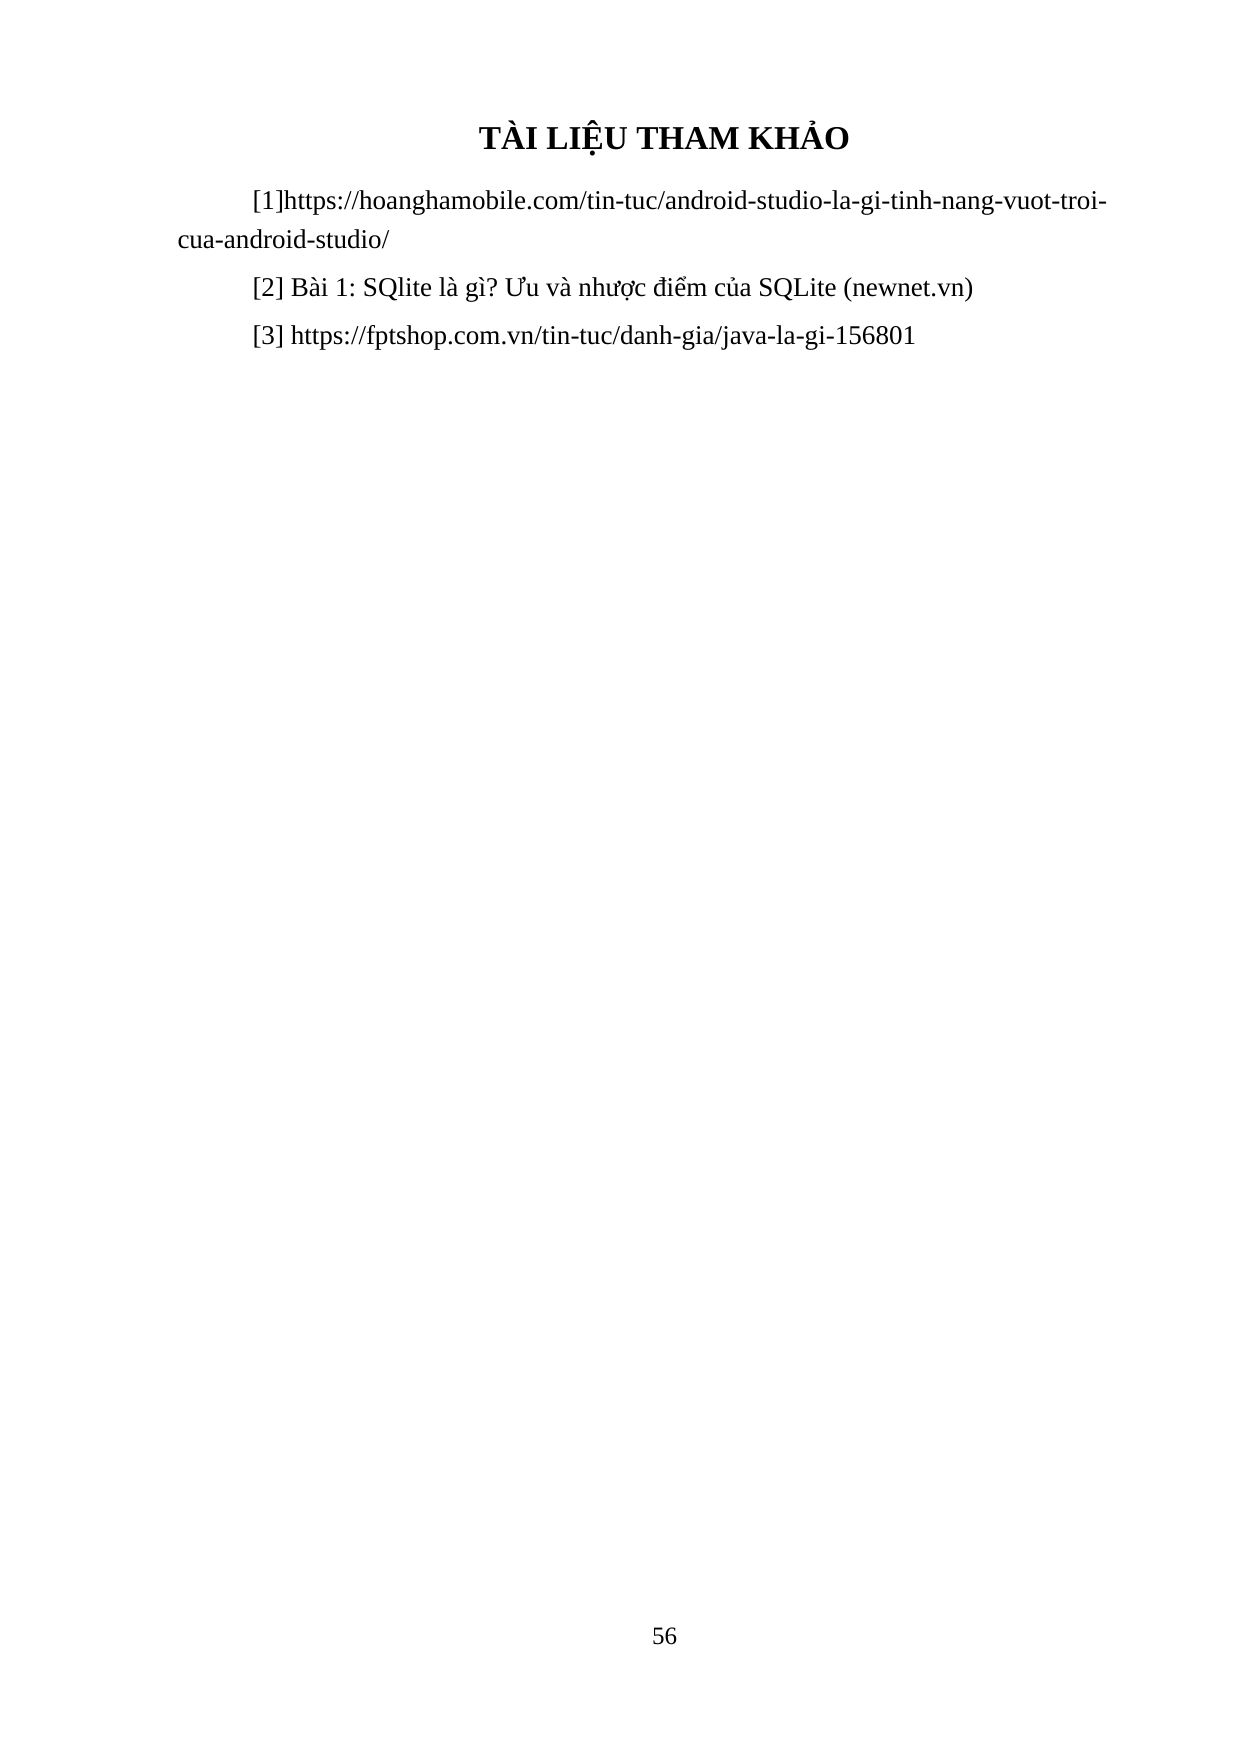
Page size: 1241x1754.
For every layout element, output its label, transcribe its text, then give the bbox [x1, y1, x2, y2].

subtitle TÀI LIỆU THAM KHẢO [177, 118, 1152, 156]
text [1]https://hoanghamobile.com/tin-tuc/android-studio-la-gi-tinh-nang-vuot-troi-cua-android-studio/ [177, 184, 1152, 254]
text [2] Bài 1: SQlite là gì? Ưu và nhược điểm của SQLite (newnet.vn) [177, 271, 1152, 302]
text [3] https://fptshop.com.vn/tin-tuc/danh-gia/java-la-gi-156801 [177, 319, 1152, 350]
